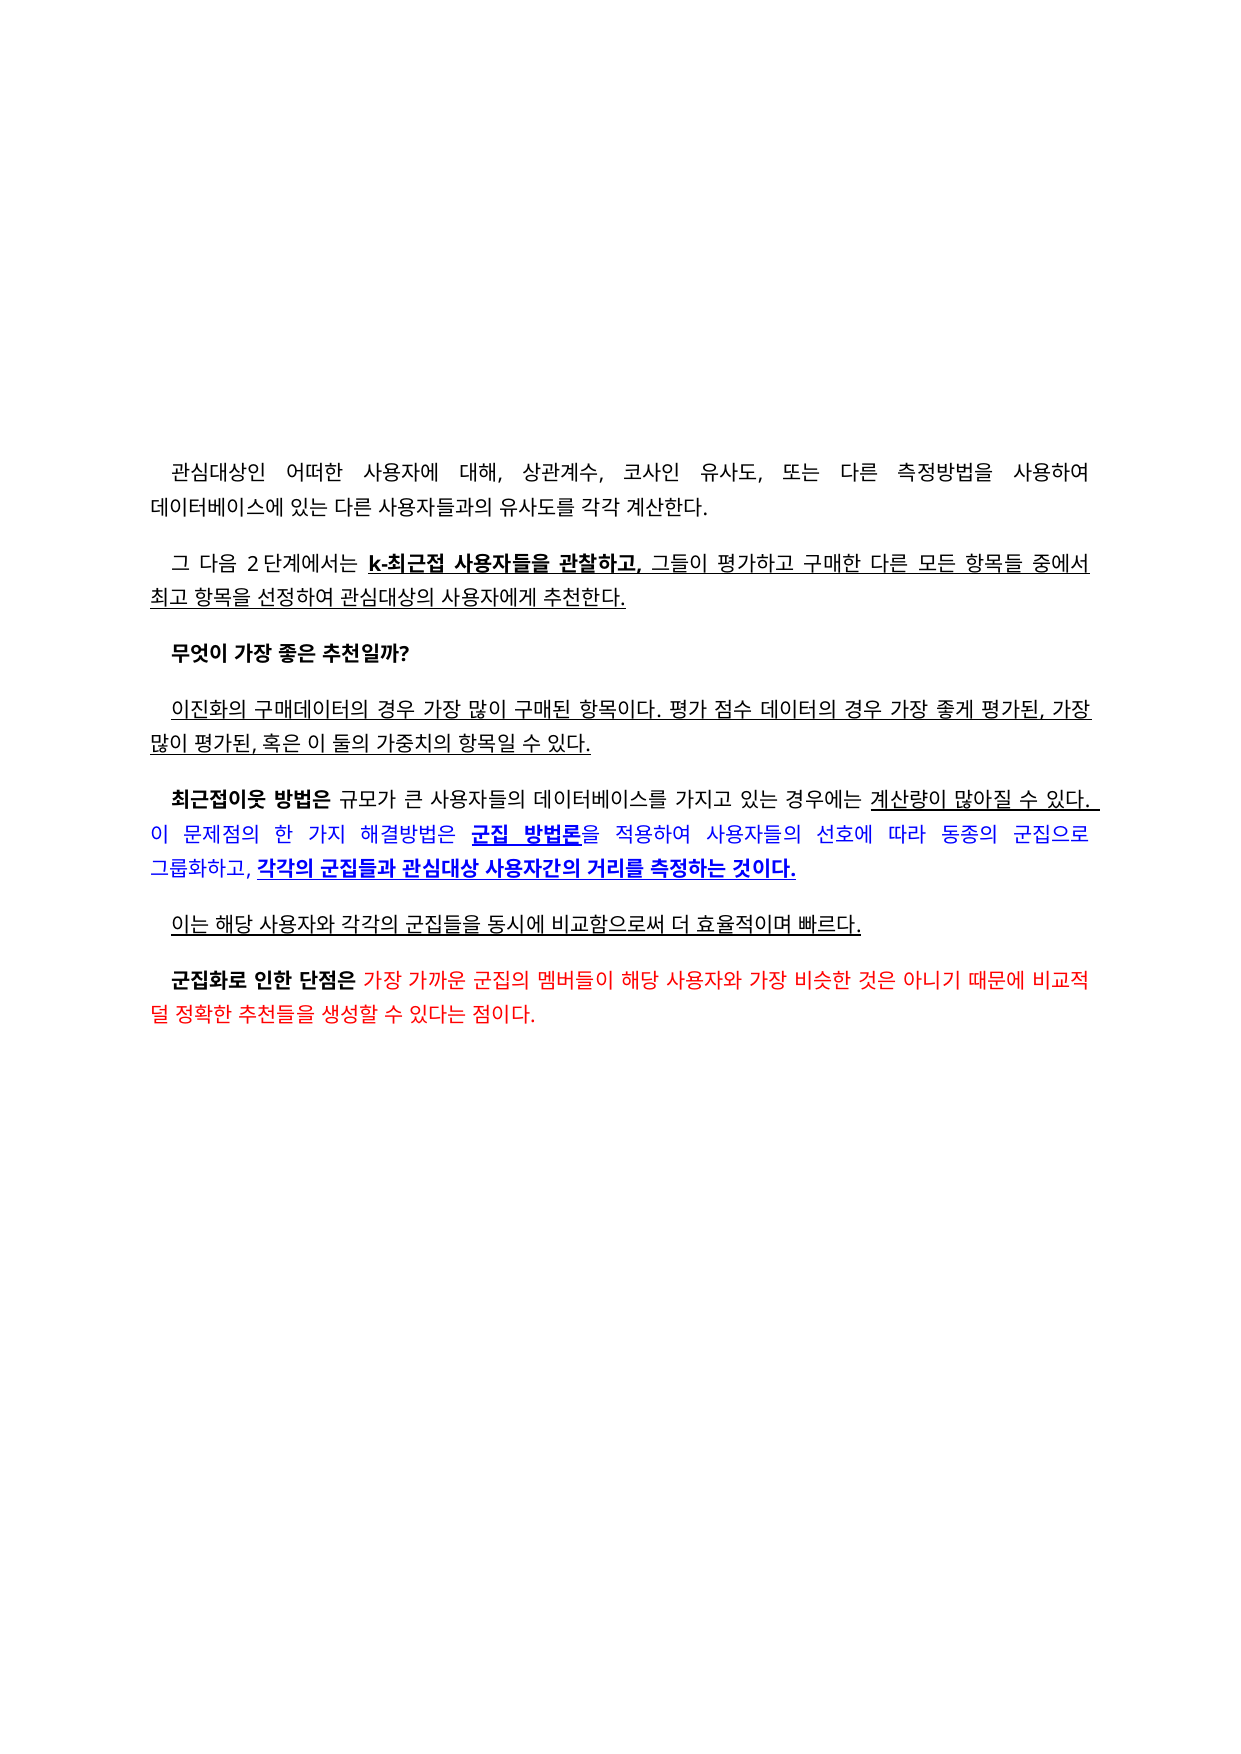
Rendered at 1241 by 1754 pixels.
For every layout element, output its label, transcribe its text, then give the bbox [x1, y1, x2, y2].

text 무엇이 가장 좋은 추천일까? [150, 637, 1090, 667]
text 관심대상인 어떠한 사용자에 대해, 상관계수, 코사인 유사도, 또는 다른 측정방법을 사용하여 데이터베이스에 있는 다른 사용자들과의 유사도를 각각 계산한다. [150, 456, 1090, 521]
text 최근접이웃 방법은 규모가 큰 사용자들의 데이터베이스를 가지고 있는 경우에는 계산량이 많아질 수 있다. 이 문제점의 한 가지 해결방법은 군집 방법론을 적용하여 사용자들의 선호에 따라 동종의 군집으로 그룹화하고, 각각의 군집들과 관심대상 사용자간의 거리를 측정하는 것이다. [150, 783, 1090, 883]
text 그 다음 2단계에서는 k-최근접 사용자들을 관찰하고, 그들이 평가하고 구매한 다른 모든 항목들 중에서 최고 항목을 선정하여 관심대상의 사용자에게 추천한다. [150, 547, 1090, 612]
text 이는 해당 사용자와 각각의 군집들을 동시에 비교함으로써 더 효율적이며 빠르다. [150, 908, 1090, 939]
text 군집화로 인한 단점은 가장 가까운 군집의 멤버들이 해당 사용자와 가장 비슷한 것은 아니기 때문에 비교적 덜 정확한 추천들을 생성할 수 있다는 점이다. [150, 964, 1090, 1029]
text 이진화의 구매데이터의 경우 가장 많이 구매된 항목이다. 평가 점수 데이터의 경우 가장 좋게 평가된, 가장 많이 평가된, 혹은 이 둘의 가중치의 항목일 수 있다. [150, 693, 1090, 758]
